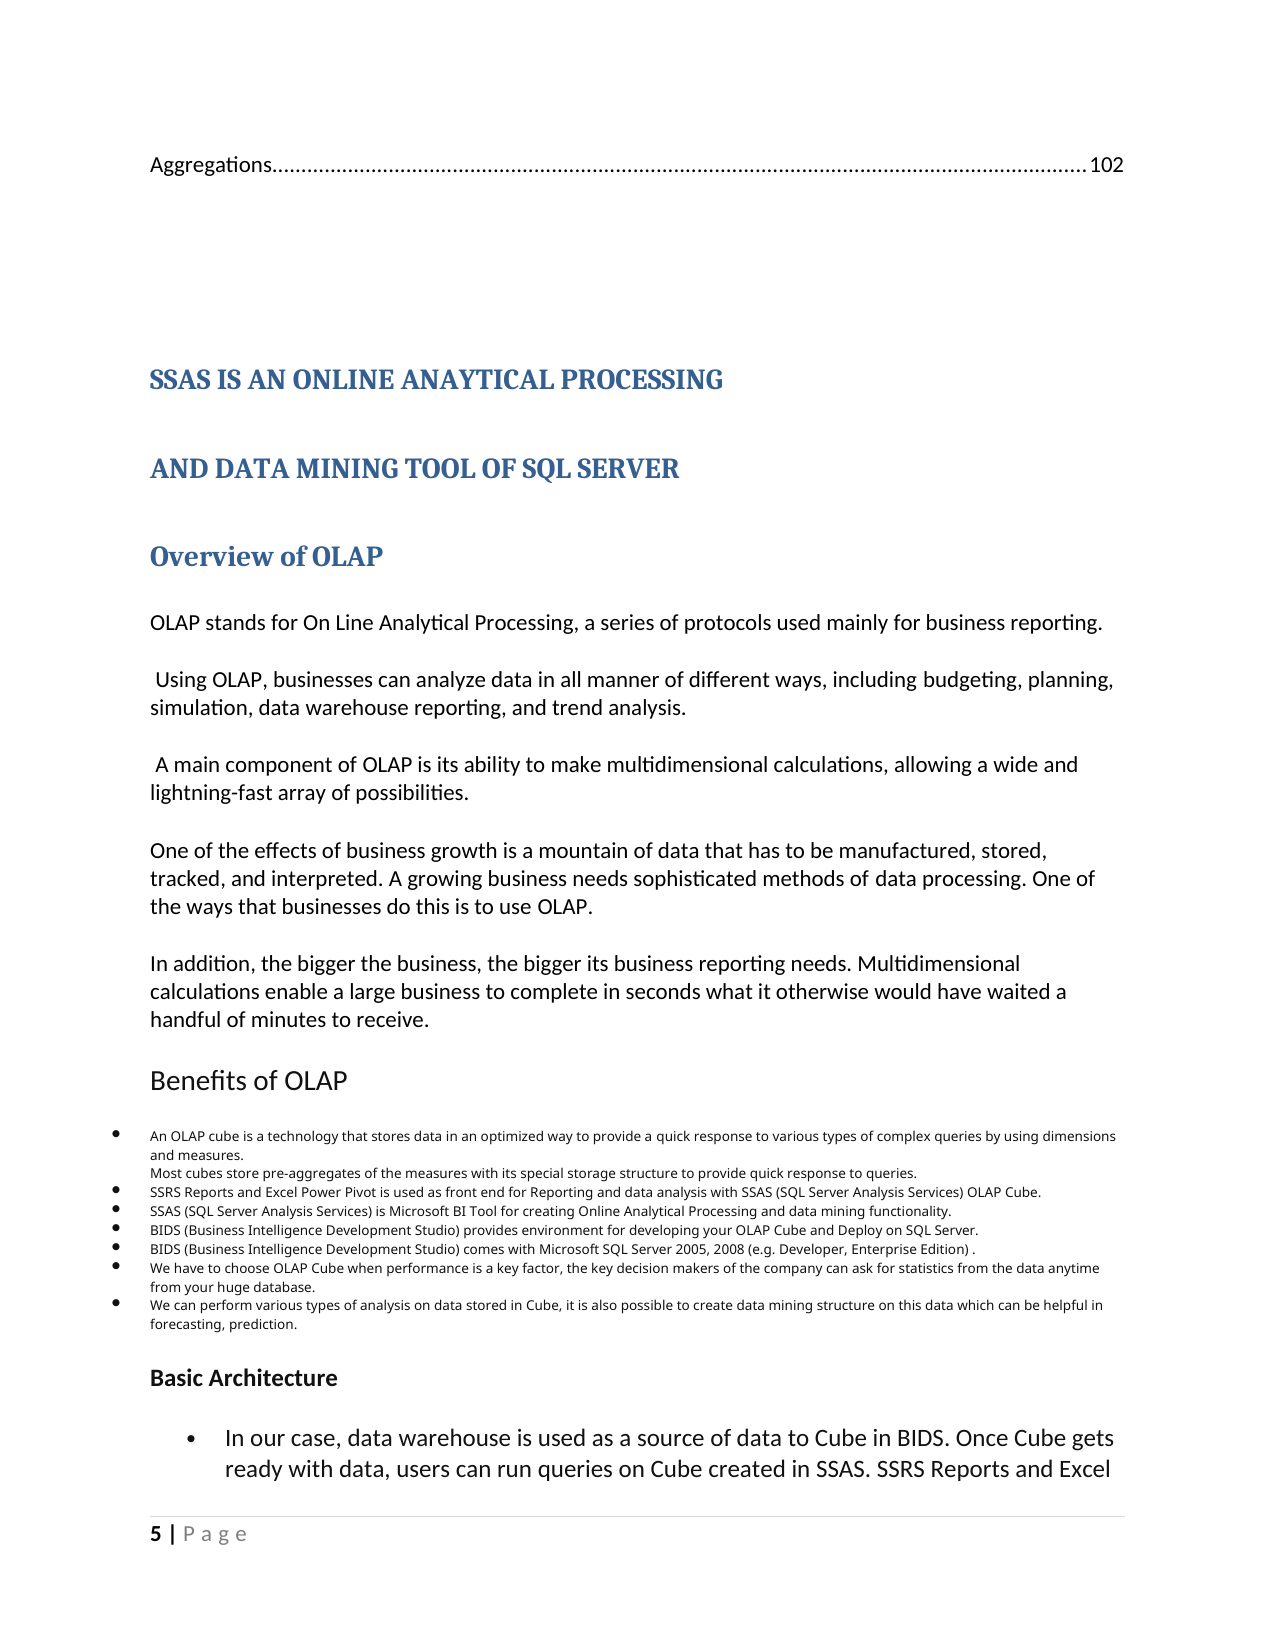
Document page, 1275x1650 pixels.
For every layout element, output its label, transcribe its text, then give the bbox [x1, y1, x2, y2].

list An OLAP cube is a technology that stores data in an optimized way to provide a quick response to various types of complex queries by using dimensions and measures. Most cubes store pre-aggregates of the measures with its special storage structure to provide quick response to queries. [112, 1127, 1125, 1183]
subtitle AND DATA MINING TOOL OF SQL SERVER [150, 452, 1125, 485]
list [187, 1422, 1125, 1483]
list We have to choose OLAP Cube when performance is a key factor, the key decision makers of the company can ask for statistics from the data anytime from your huge database. [112, 1259, 1125, 1296]
list BIDS (Business Intelligence Development Studio) comes with Microsoft SQL Server 2005, 2008 (e.g. Developer, Enterprise Edition) . [112, 1240, 1125, 1259]
text In addition, the bigger the business, the bigger its business reporting needs. Multidimensional calculations enable a large business to complete in seconds what it otherwise would have waited a handful of minutes to receive. [150, 949, 1125, 1033]
text Using OLAP, businesses can analyze data in all manner of different ways, including budgeting, planning, simulation, data warehouse reporting, and trend analysis. [150, 665, 1125, 721]
subtitle SSAS IS AN ONLINE ANAYTICAL PROCESSING [150, 363, 1125, 397]
subtitle Overview of OLAP [150, 540, 1125, 574]
list BIDS (Business Intelligence Development Studio) provides environment for developing your OLAP Cube and Deploy on SQL Server. [112, 1221, 1125, 1240]
list We can perform various types of analysis on data stored in Cube, it is also possible to create data mining structure on this data which can be helpful in forecasting, prediction. [112, 1296, 1125, 1333]
text A main component of OLAP is its ability to make multidimensional calculations, allowing a wide and lightning-fast array of possibilities. [150, 751, 1125, 807]
text One of the effects of business growth is a mountain of data that has to be manufactured, stored, tracked, and interpreted. A growing business needs sophisticated methods of data processing. One of the ways that businesses do this is to use OLAP. [150, 836, 1125, 920]
list SSRS Reports and Excel Power Pivot is used as front end for Reporting and data analysis with SSAS (SQL Server Analysis Services) OLAP Cube. [112, 1183, 1125, 1202]
text Benefits of OLAP [150, 1062, 1125, 1098]
list SSAS (SQL Server Analysis Services) is Microsoft BI Tool for creating Online Analytical Processing and data mining functionality. [112, 1202, 1125, 1221]
text Basic Architecture [150, 1363, 1125, 1393]
text OLAP stands for On Line Analytical Processing, a series of protocols used mainly for business reporting. [150, 608, 1125, 636]
